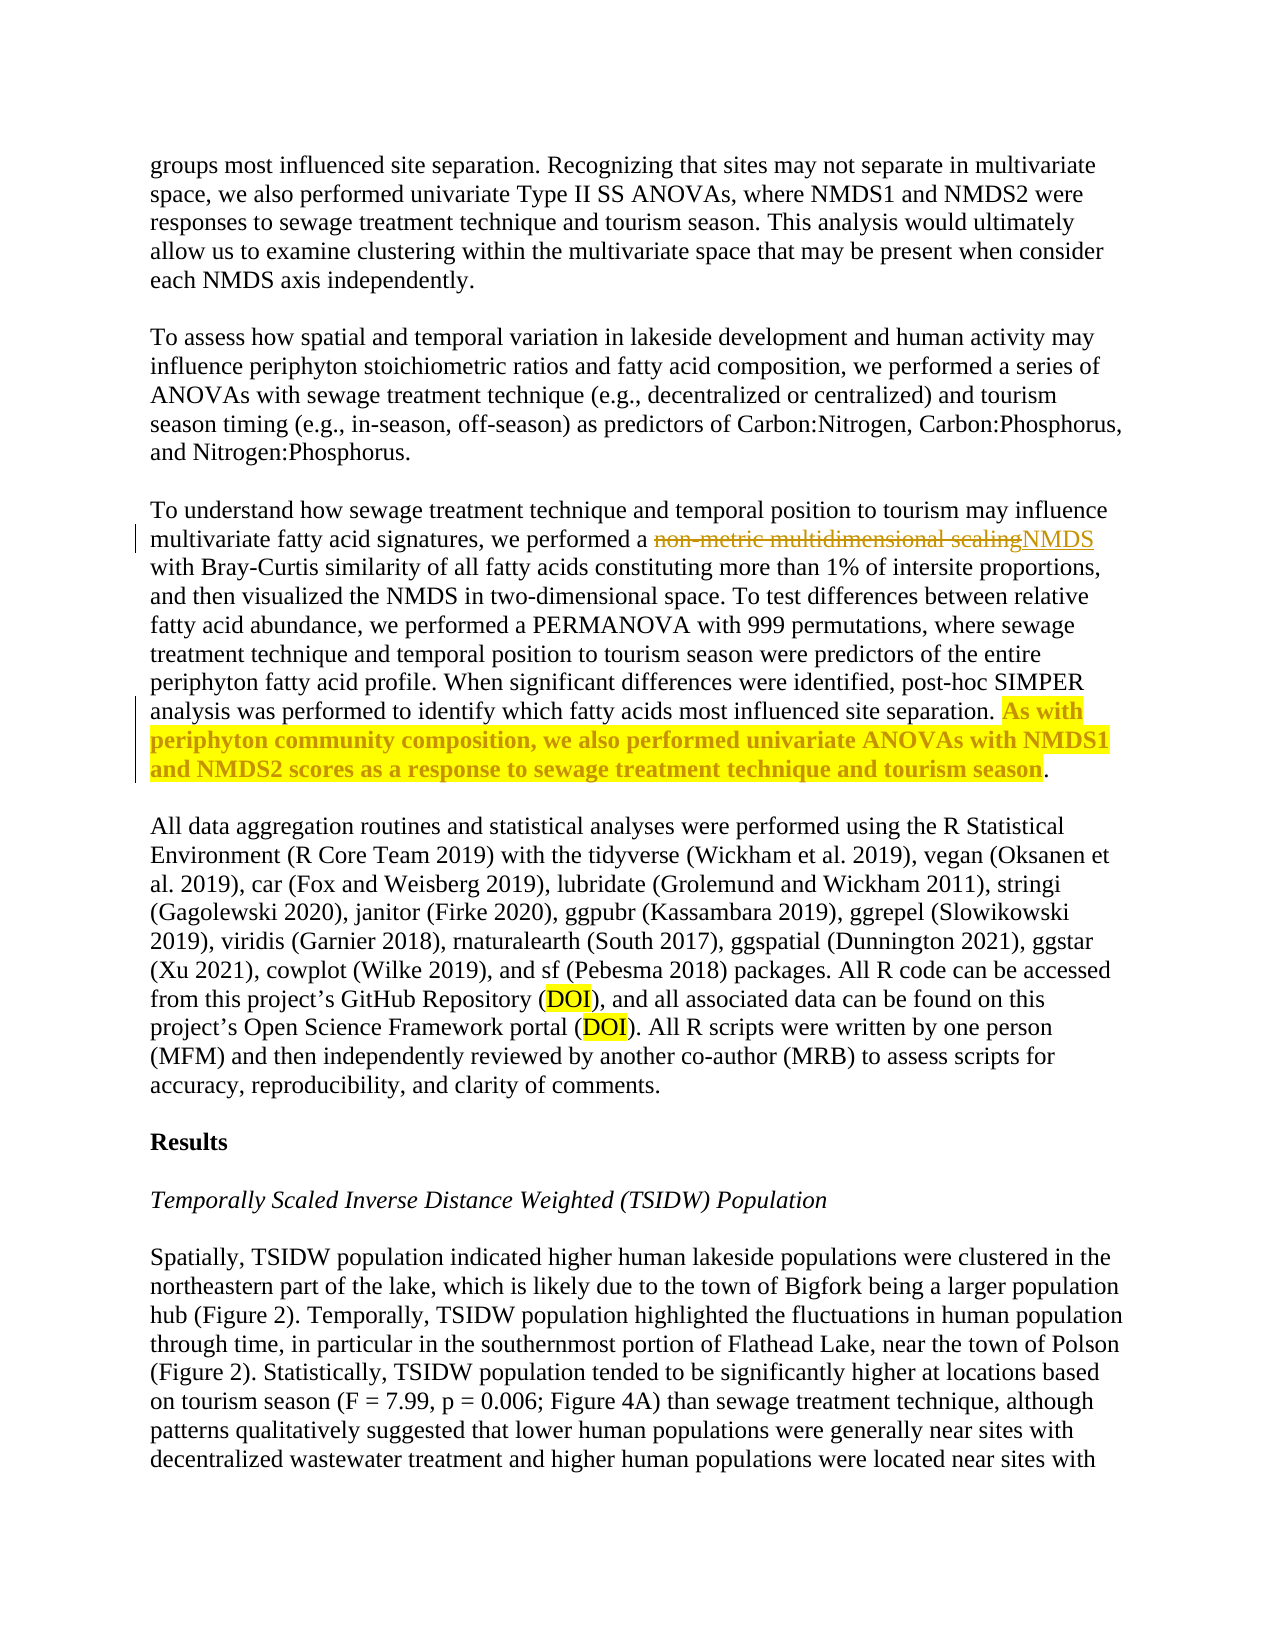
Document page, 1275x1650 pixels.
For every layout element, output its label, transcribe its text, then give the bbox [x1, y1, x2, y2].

text To understand how sewage treatment technique and temporal position to tourism may influence multivariate fatty acid signatures, we performed a with Bray-Curtis similarity of all fatty acids constituting more than 1% of intersite proportions, and then visualized the NMDS in two-dimensional space. To test differences between relative fatty acid abundance, we performed a PERMANOVA with 999 permutations, where sewage treatment technique and temporal position to tourism season were predictors of the entire periphyton fatty acid profile. When significant differences were identified, post-hoc SIMPER analysis was performed to identify which fatty acids most influenced site separation. As with periphyton community composition, we also performed univariate ANOVAs with NMDS1 and NMDS2 scores as a response to sewage treatment technique and tourism season. [150, 495, 1125, 782]
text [150, 150, 1125, 294]
text To assess how spatial and temporal variation in lakeside development and human activity may influence periphyton stoichiometric ratios and fatty acid composition, we performed a series of ANOVAs with sewage treatment technique (e.g., decentralized or centralized) and tourism season timing (e.g., in-season, off-season) as predictors of Carbon:Nitrogen, Carbon:Phosphorus, and Nitrogen:Phosphorus. [150, 322, 1125, 466]
text All data aggregation routines and statistical analyses were performed using the R Statistical Environment (R Core Team 2019) with the tidyverse (Wickham et al. 2019), vegan (Oksanen et al. 2019), car (Fox and Weisberg 2019), lubridate (Grolemund and Wickham 2011), stringi (Gagolewski 2020), janitor (Firke 2020), ggpubr (Kassambara 2019), ggrepel (Slowikowski 2019), viridis (Garnier 2018), rnaturalearth (South 2017), ggspatial (Dunnington 2021), ggstar (Xu 2021), cowplot (Wilke 2019), and sf (Pebesma 2018) packages. All R code can be accessed from this project’s GitHub Repository (DOI), and all associated data can be found on this project’s Open Science Framework portal (DOI). All R scripts were written by one person (MFM) and then independently reviewed by another co-author (MRB) to assess scripts for accuracy, reproducibility, and clarity of comments. [150, 811, 1125, 1099]
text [150, 1242, 1125, 1472]
text Results [150, 1127, 1125, 1156]
text Temporally Scaled Inverse Distance Weighted (TSIDW) Population [150, 1185, 1125, 1214]
